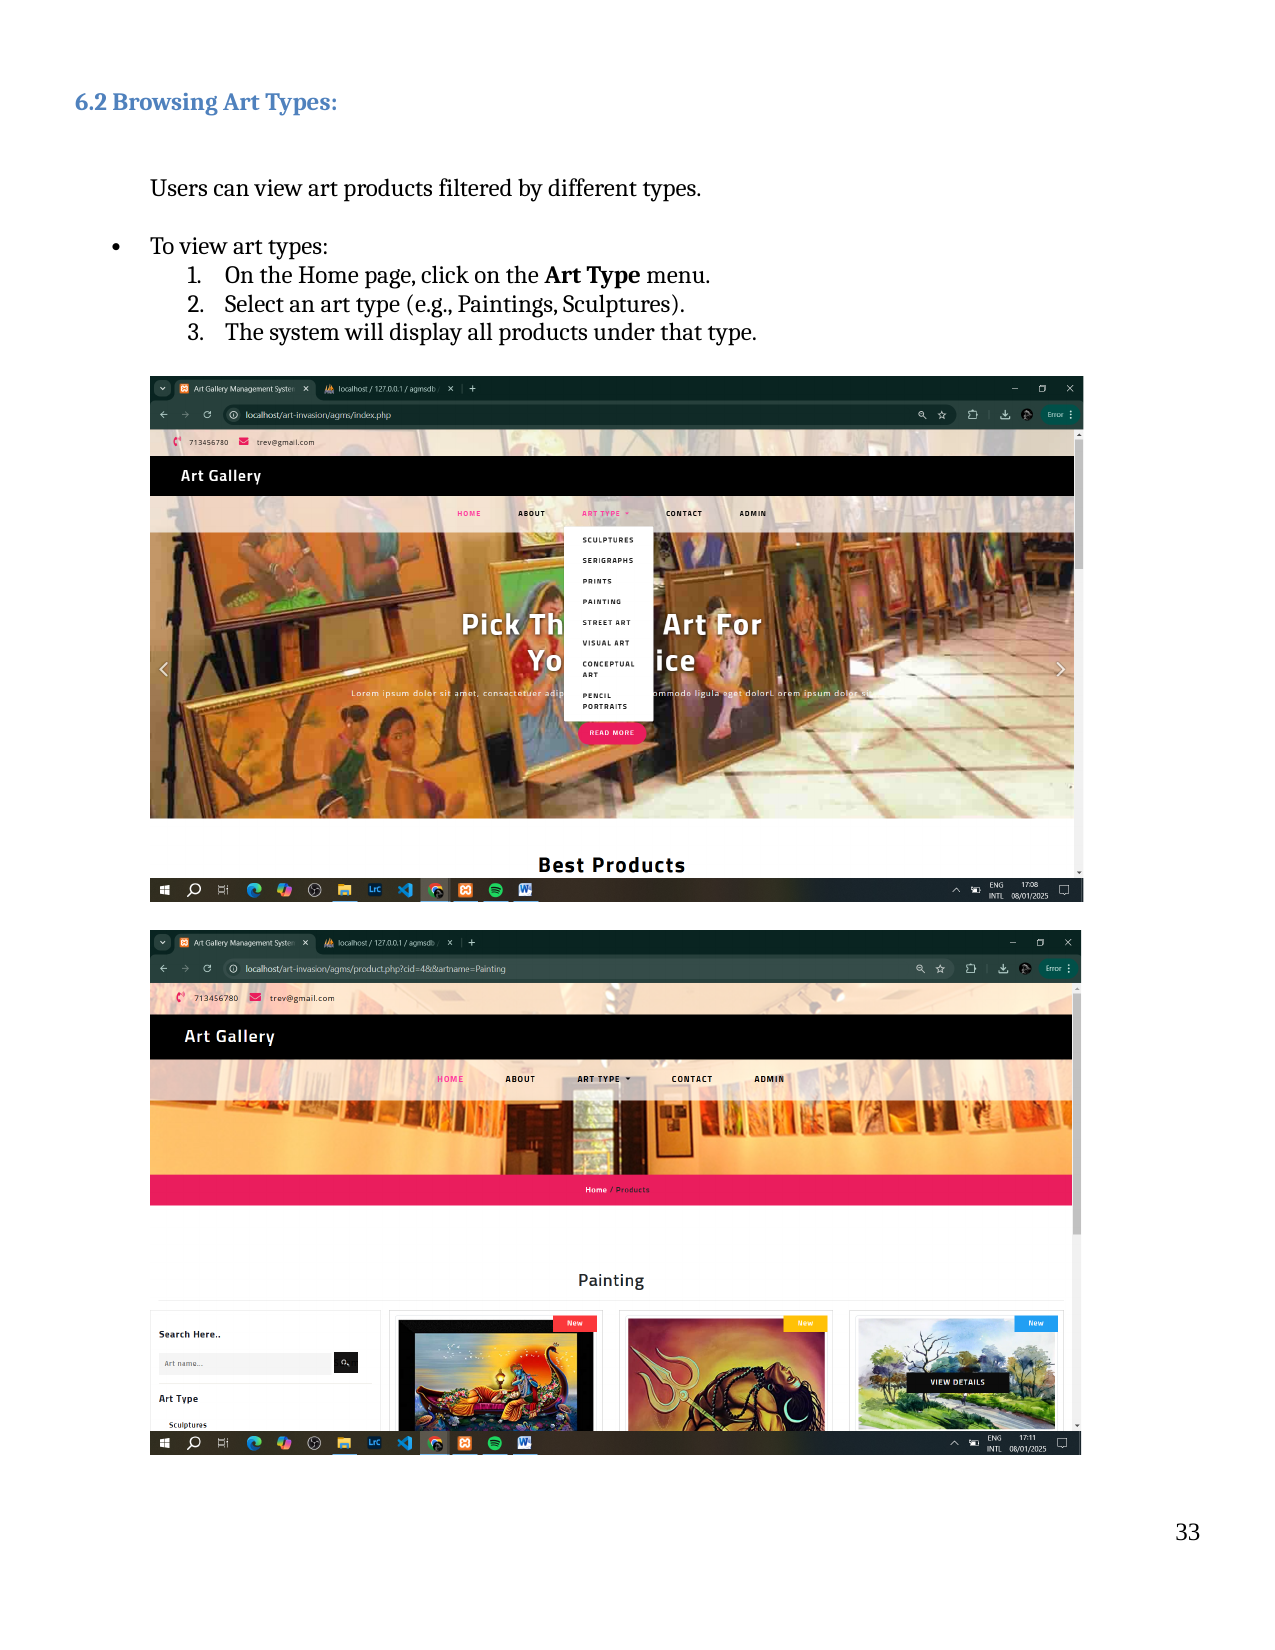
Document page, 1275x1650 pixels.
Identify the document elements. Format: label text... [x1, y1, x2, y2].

list The system will display all products under that type. [187, 318, 1200, 347]
text 6.2 Browsing Art Types: [75, 87, 1200, 116]
list On the Home page, click on the Art Type menu. [187, 261, 1200, 289]
picture [150, 930, 1082, 1455]
picture [150, 376, 1084, 902]
list To view art types: [112, 232, 1200, 261]
text Users can view art products filtered by different types. [75, 174, 1200, 203]
list Select an art type (e.g., Paintings, Sculptures). [187, 289, 1200, 318]
